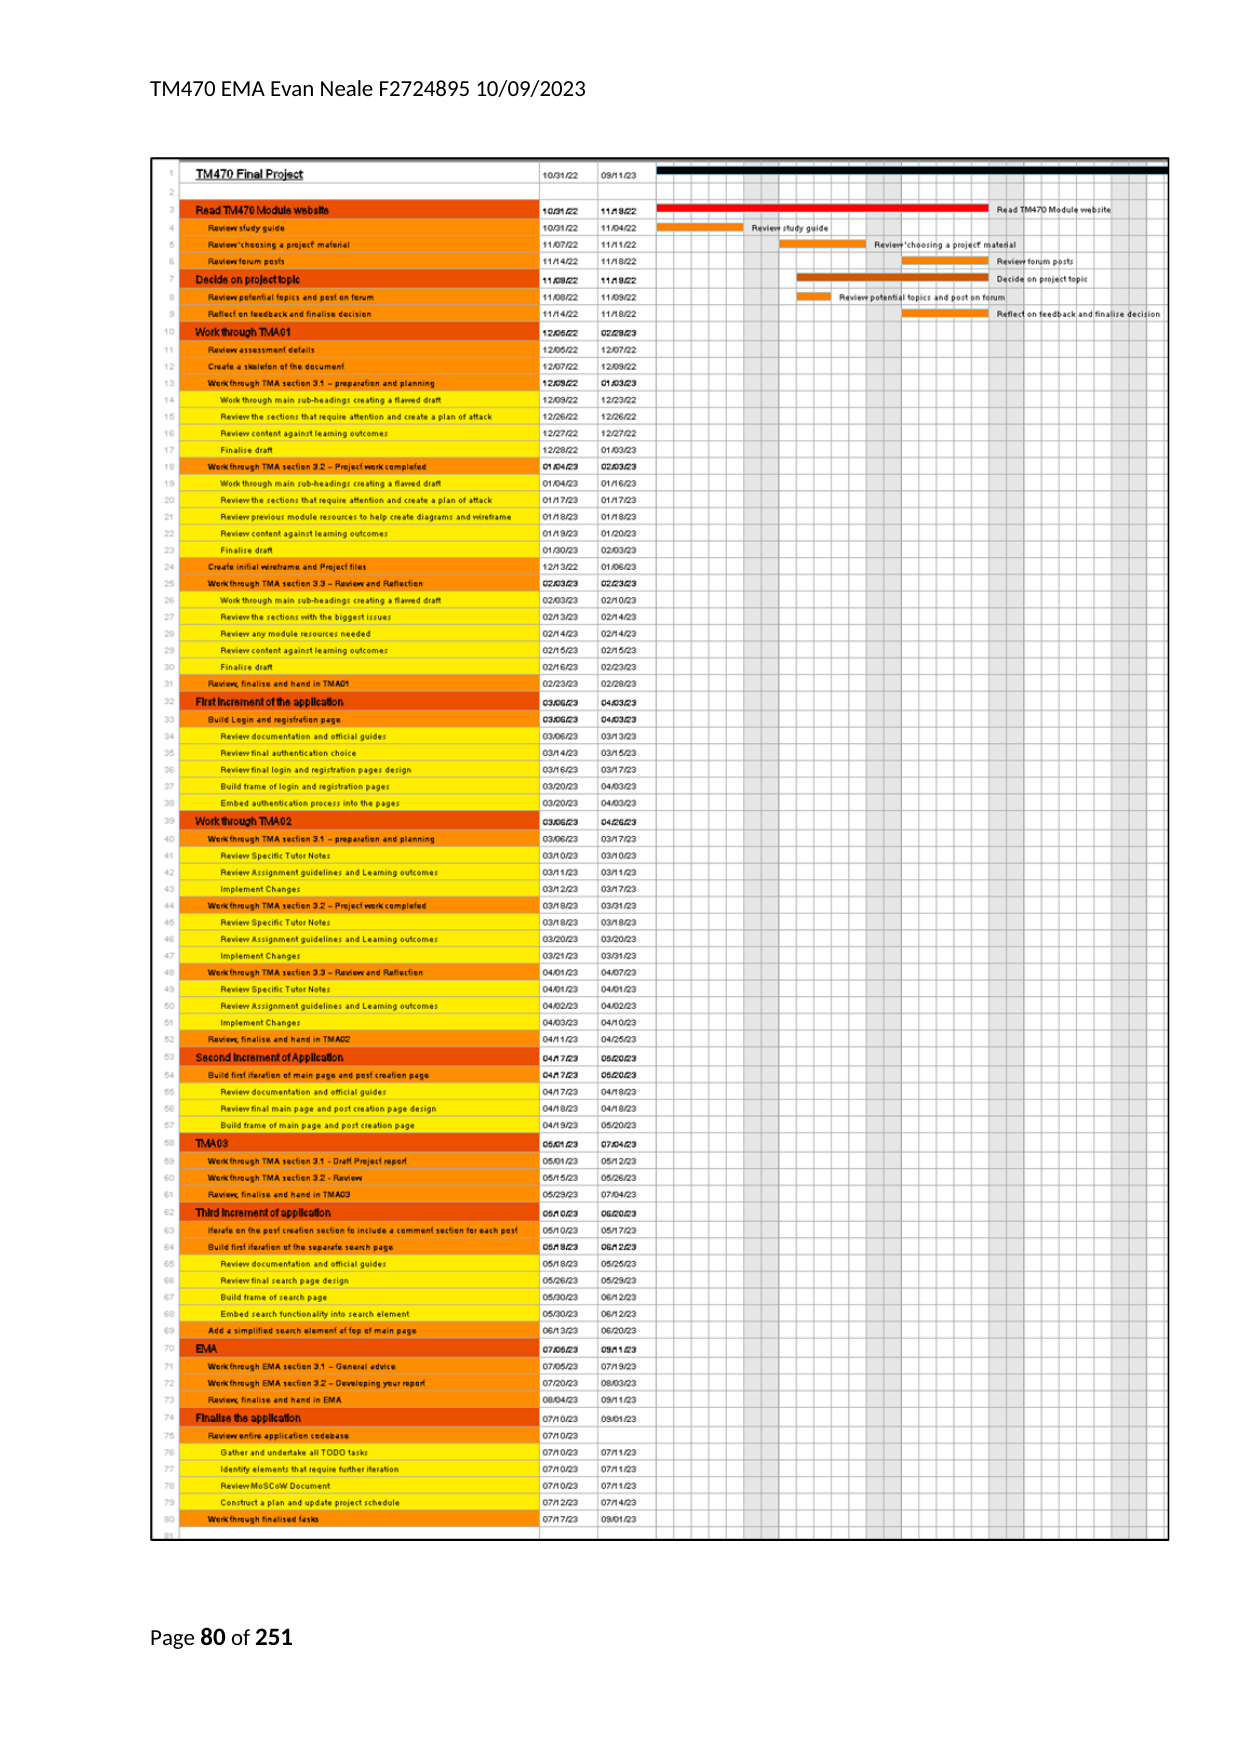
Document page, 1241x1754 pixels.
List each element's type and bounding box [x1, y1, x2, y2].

picture [150, 157, 1170, 1541]
